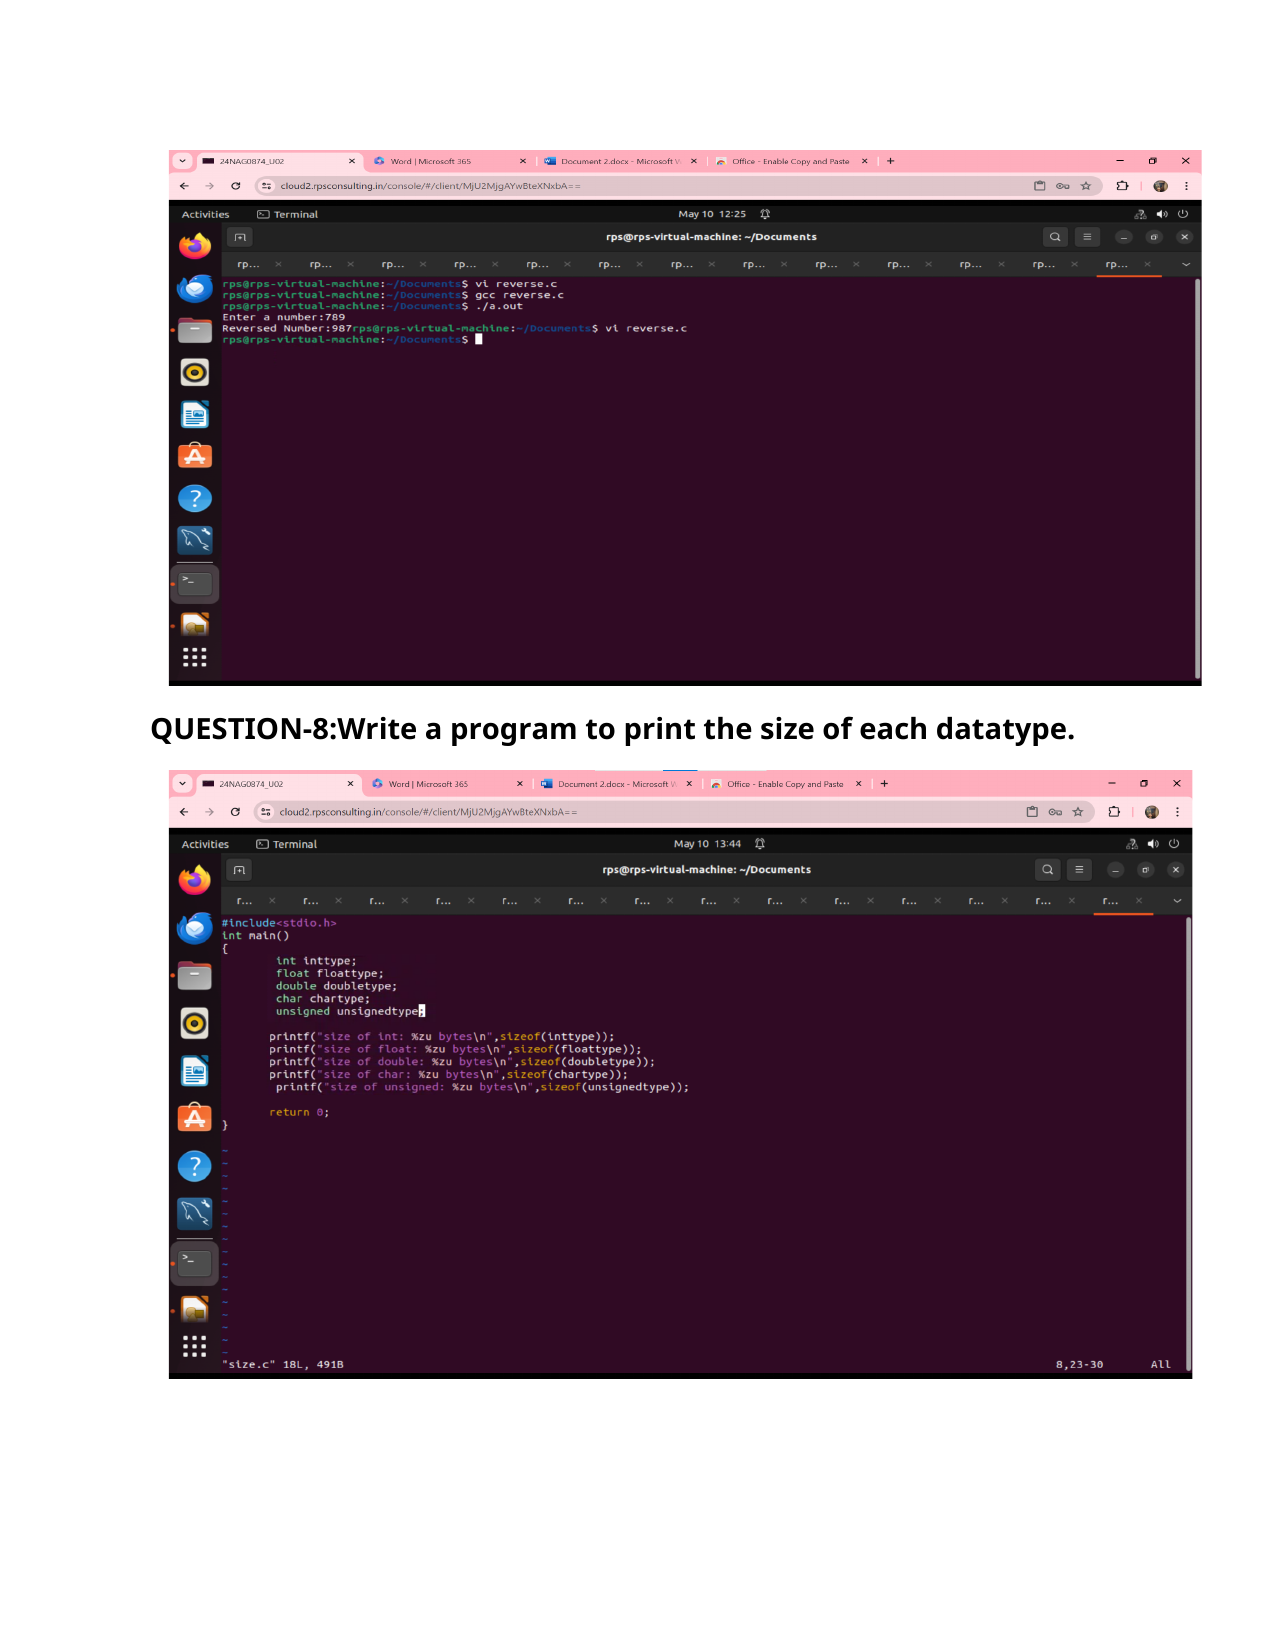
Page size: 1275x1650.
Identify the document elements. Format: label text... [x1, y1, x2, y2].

text QUESTION-8:Write a program to print the size of each datatype. [150, 708, 1125, 748]
